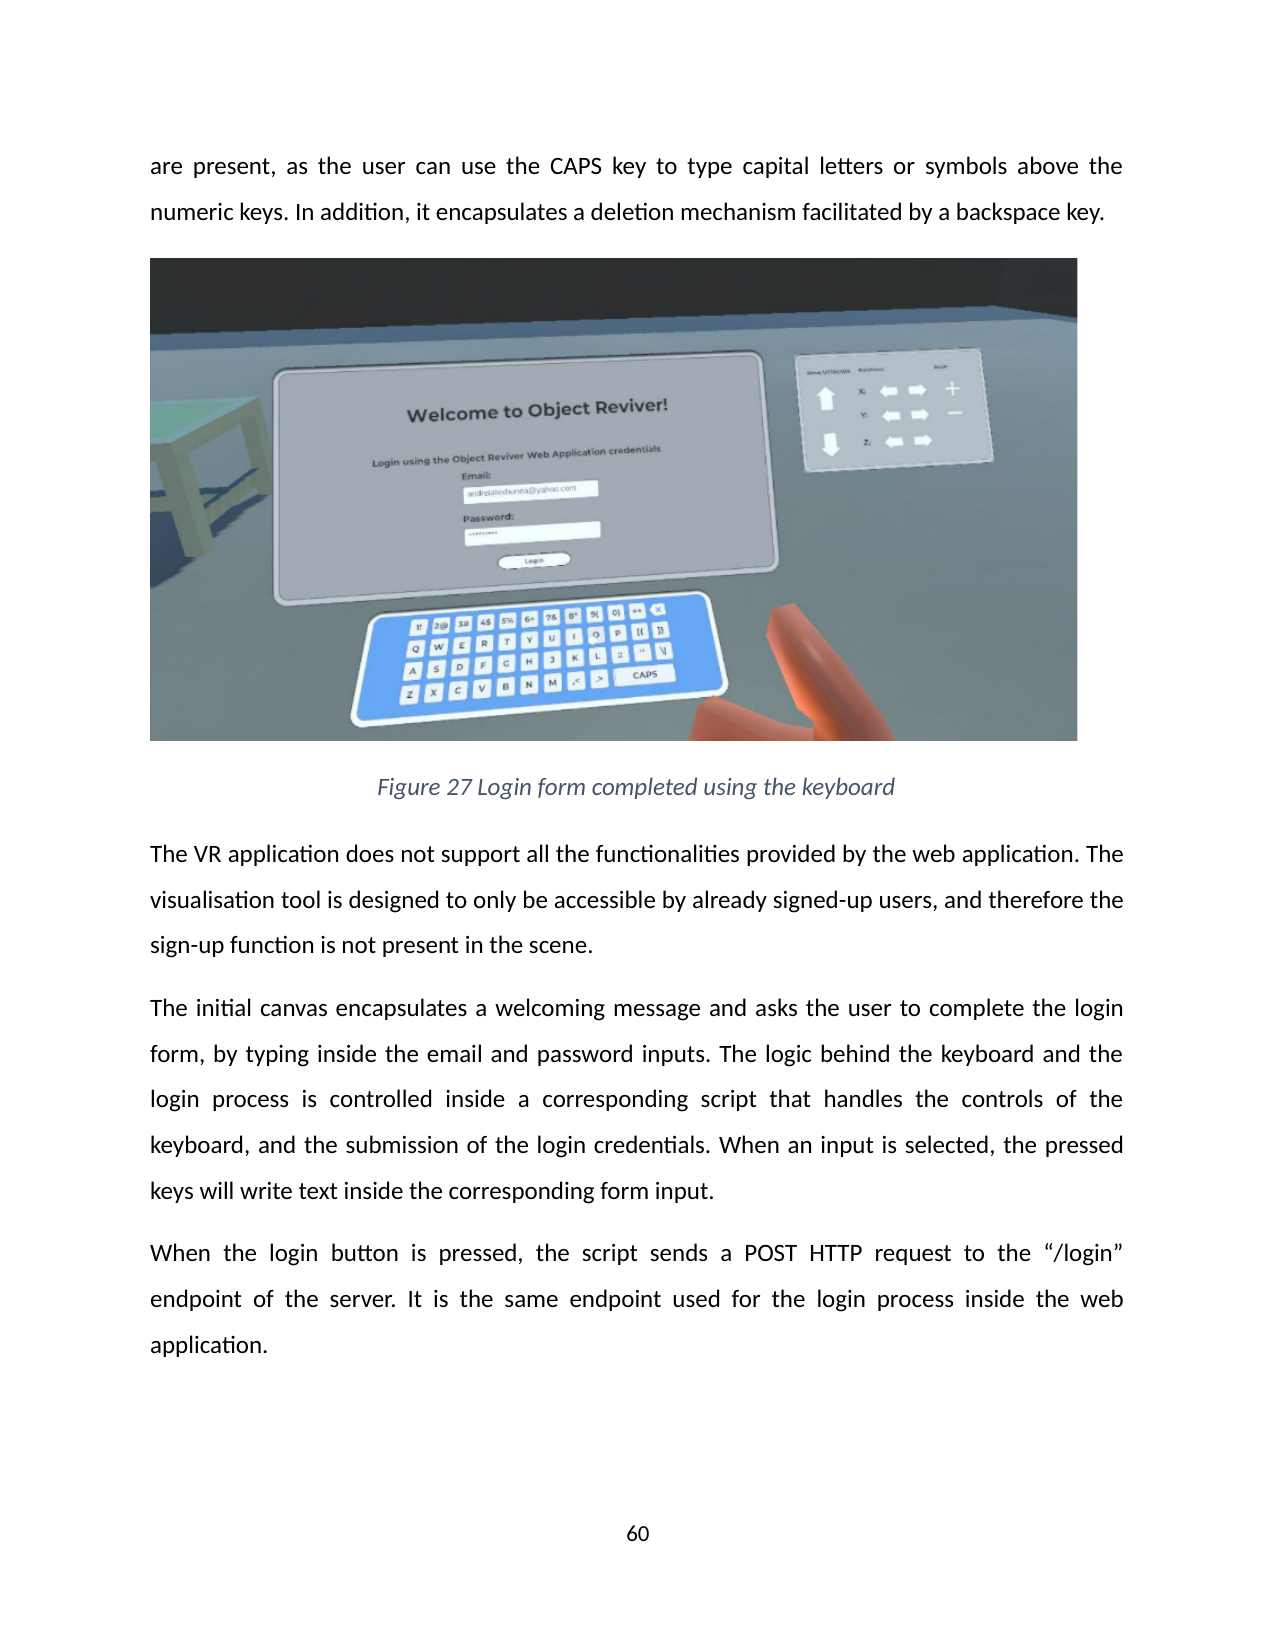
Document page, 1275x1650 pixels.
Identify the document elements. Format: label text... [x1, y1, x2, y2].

picture [150, 258, 1078, 741]
text Figure 27 Login form completed using the keyboard [150, 772, 1125, 802]
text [150, 150, 1125, 226]
text When the login button is pressed, the script sends a POST HTTP request to the “/login” endpoint of the server. It is the same endpoint used for the login process inside the web application. [150, 1237, 1125, 1359]
text The VR application does not support all the functionalities provided by the web application. The visualisation tool is designed to only be accessible by already signed-up users, and therefore the sign-up function is not present in the scene. [150, 838, 1125, 960]
text The initial canvas encapsulates a welcoming message and asks the user to complete the login form, by typing inside the email and password inputs. The logic behind the keyboard and the login process is controlled inside a corresponding script that handles the controls of the keyboard, and the submission of the login credentials. When an input is selected, the pressed keys will write text inside the corresponding form input. [150, 992, 1125, 1205]
